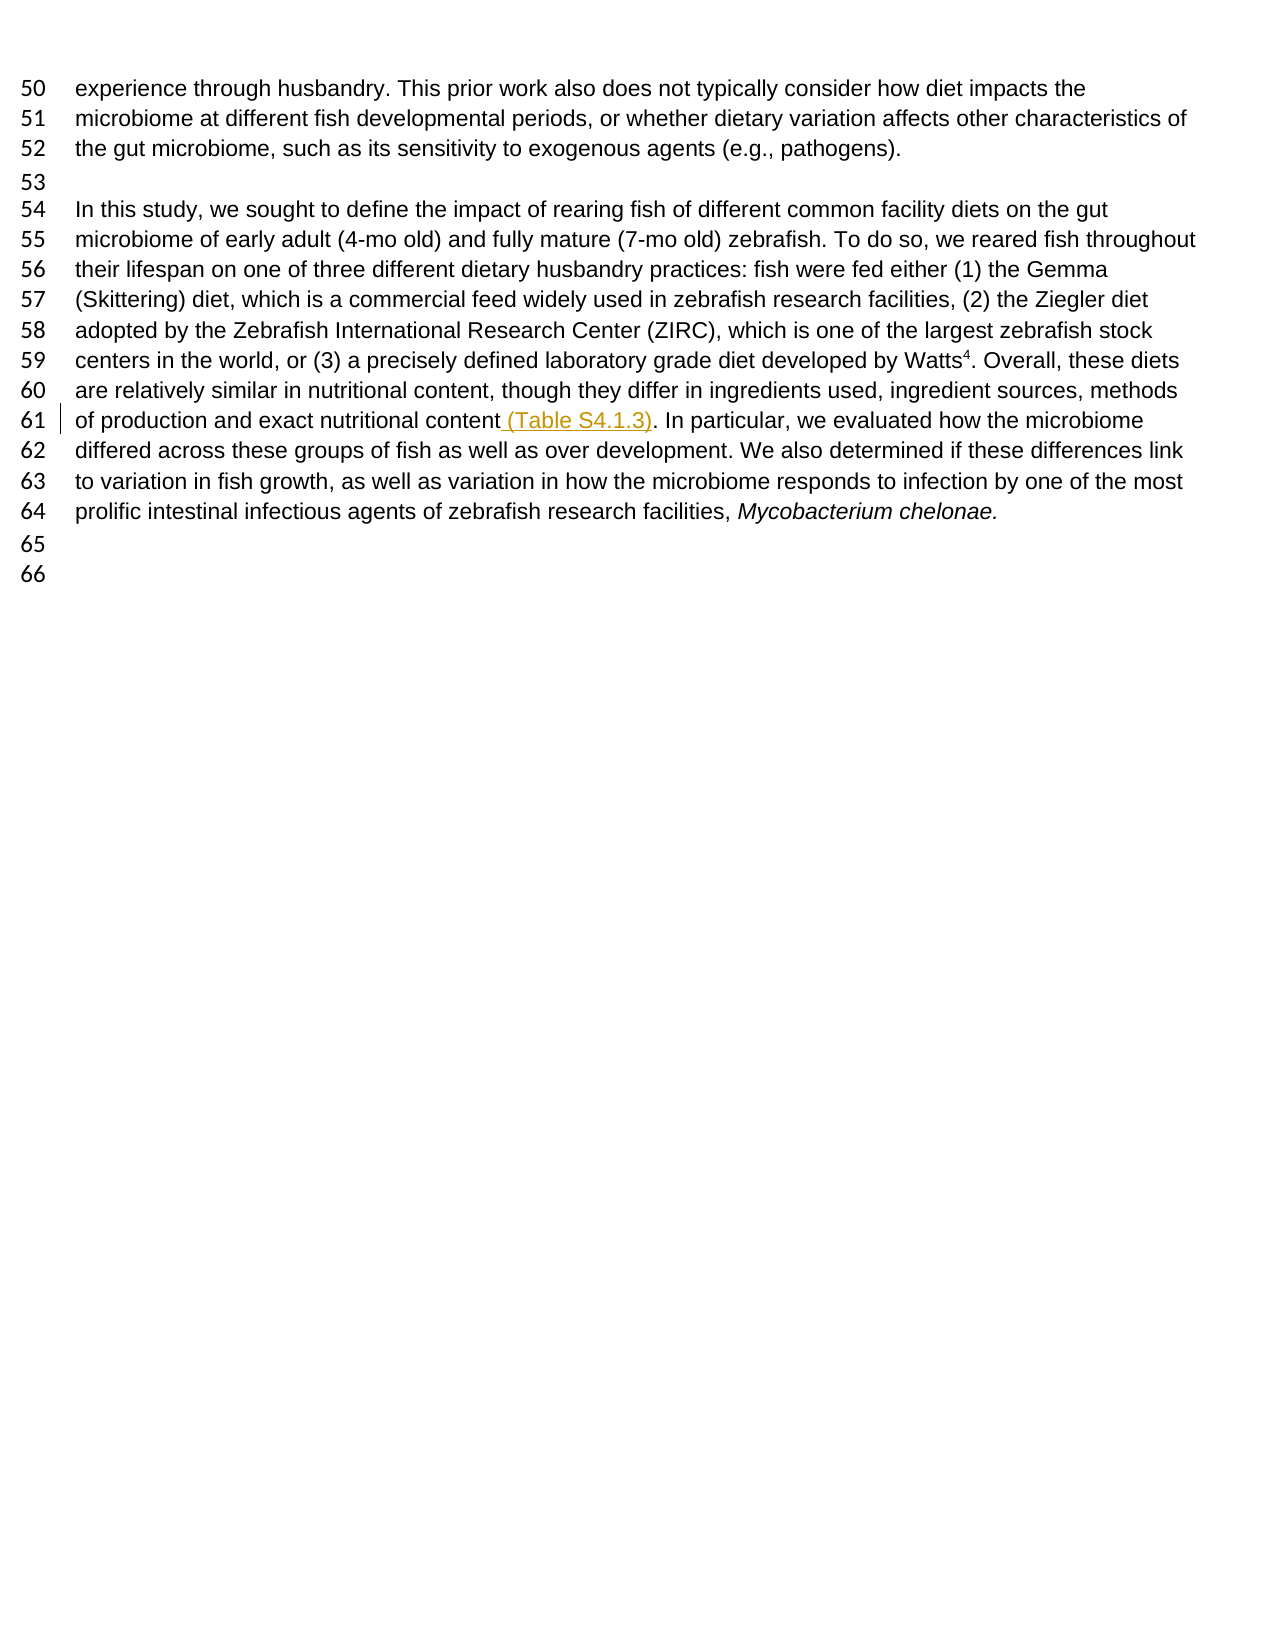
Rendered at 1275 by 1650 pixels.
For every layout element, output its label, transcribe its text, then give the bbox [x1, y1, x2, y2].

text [75, 75, 1200, 162]
text In this study, we sought to define the impact of rearing fish of different common facility diets on the gut microbiome of early adult (4-mo old) and fully mature (7-mo old) zebrafish. To do so, we reared fish throughout their lifespan on one of three different dietary husbandry practices: fish were fed either (1) the Gemma (Skittering) diet, which is a commercial feed widely used in zebrafish research facilities, (2) the Ziegler diet adopted by the Zebrafish International Research Center (ZIRC), which is one of the largest zebrafish stock centers in the world, or (3) a precisely defined laboratory grade diet developed by Watts4. Overall, these diets are relatively similar in nutritional content, though they differ in ingredients used, ingredient sources, methods of production and exact nutritional content. In particular, we evaluated how the microbiome differed across these groups of fish as well as over development. We also determined if these differences link to variation in fish growth, as well as variation in how the microbiome responds to infection by one of the most prolific intestinal infectious agents of zebrafish research facilities, Mycobacterium chelonae. [75, 196, 1200, 524]
